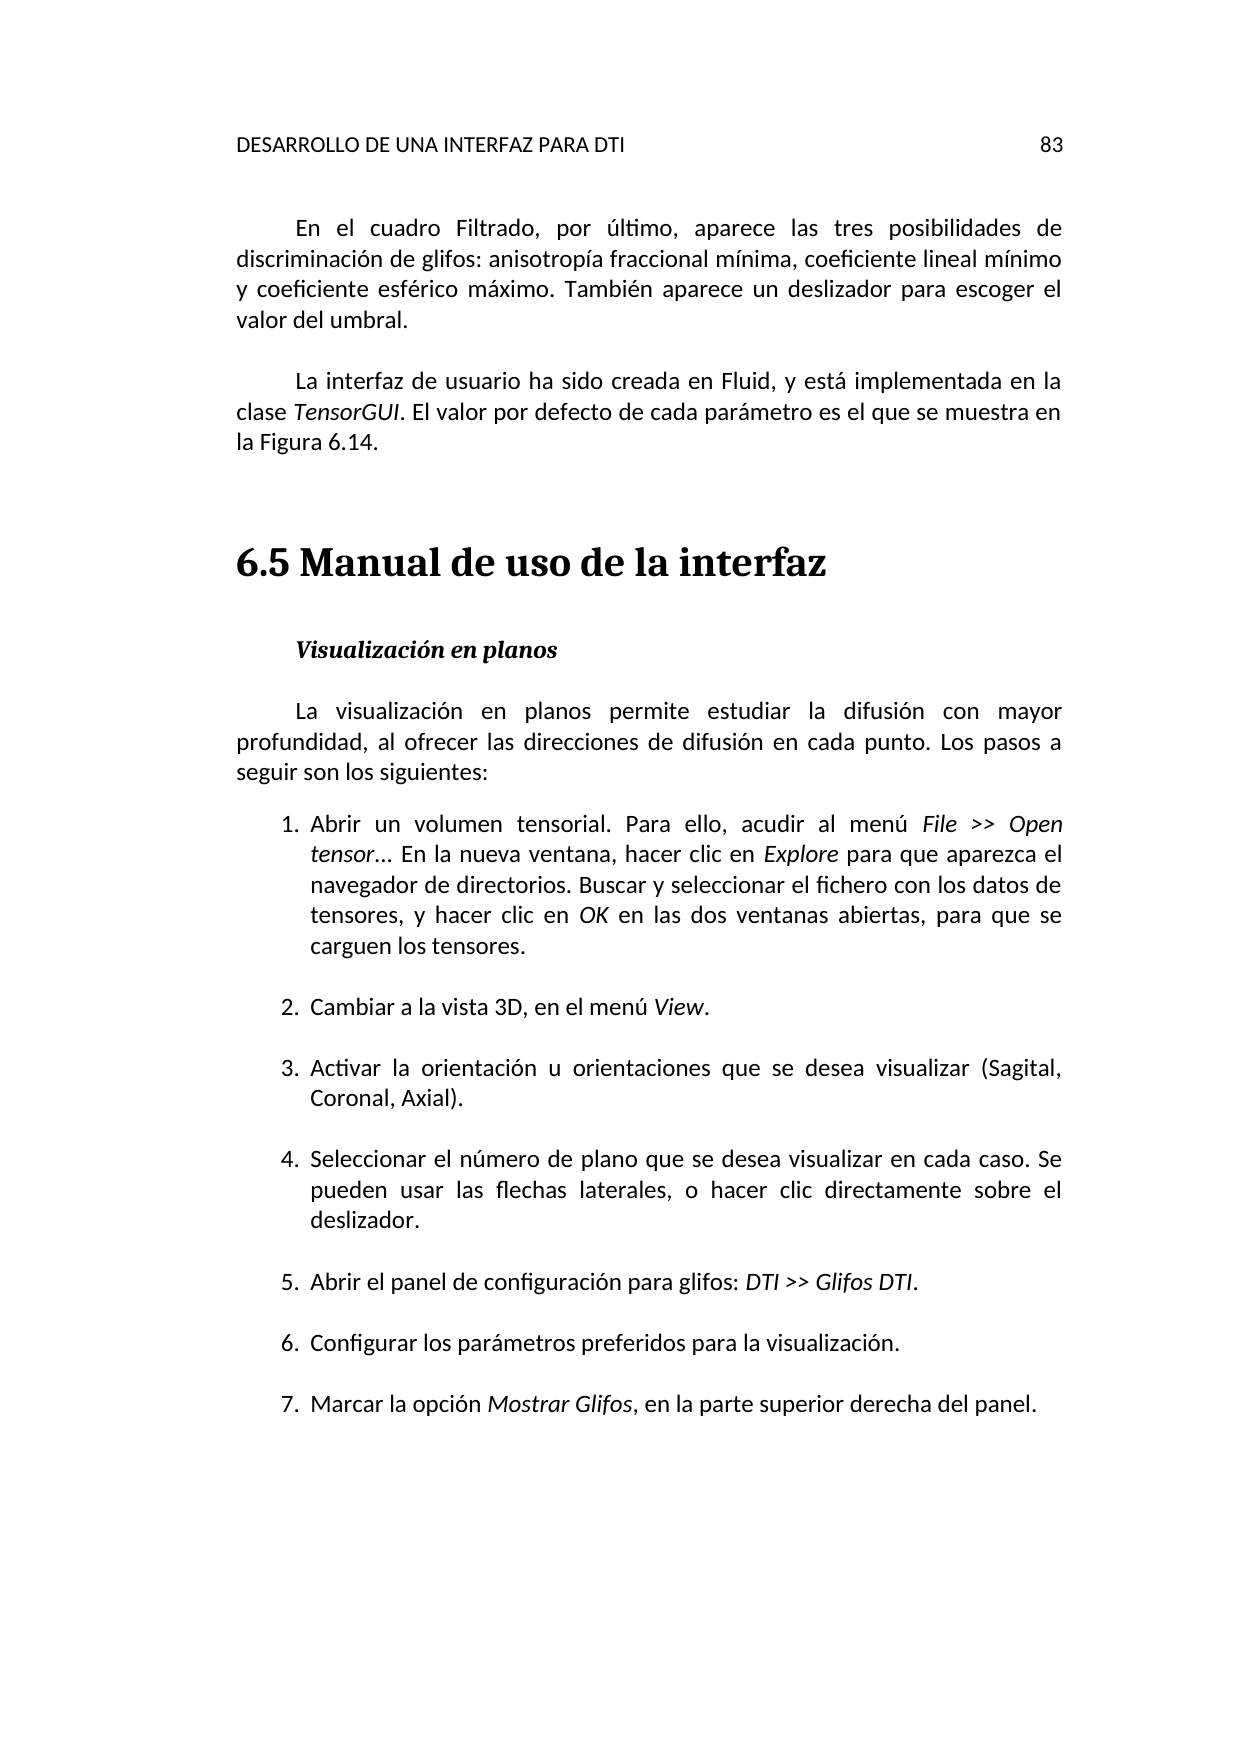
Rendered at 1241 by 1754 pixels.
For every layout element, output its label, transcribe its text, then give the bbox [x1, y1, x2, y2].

list Cambiar a la vista 3D, en el menú View. [281, 991, 1063, 1021]
text En el cuadro Filtrado, por último, aparece las tres posibilidades de discriminación de glifos: anisotropía fraccional mínima, coeficiente lineal mínimo y coeficiente esférico máximo. También aparece un deslizador para escoger el valor del umbral. [236, 213, 1063, 335]
list Abrir el panel de configuración para glifos: DTI >> Glifos DTI. [281, 1266, 1063, 1296]
subtitle Manual de uso de la interfaz [236, 539, 1063, 587]
list Seleccionar el número de plano que se desea visualizar en cada caso. Se pueden usar las flechas laterales, o hacer clic directamente sobre el deslizador. [281, 1143, 1063, 1235]
text La visualización en planos permite estudiar la difusión con mayor profundidad, al ofrecer las direcciones de difusión en cada punto. Los pasos a seguir son los siguientes: [236, 695, 1063, 787]
list Abrir un volumen tensorial. Para ello, acudir al menú File >> Open tensor... En la nueva ventana, hacer clic en Explore para que aparezca el navegador de directorios. Buscar y seleccionar el fichero con los datos de tensores, y hacer clic en OK en las dos ventanas abiertas, para que se carguen los tensores. [281, 808, 1063, 960]
list Marcar la opción Mostrar Glifos, en la parte superior derecha del panel. [281, 1388, 1063, 1418]
subtitle Visualización en planos [236, 636, 1063, 665]
list Activar la orientación u orientaciones que se desea visualizar (Sagital, Coronal, Axial). [281, 1052, 1063, 1113]
list Configurar los parámetros preferidos para la visualización. [281, 1327, 1063, 1357]
